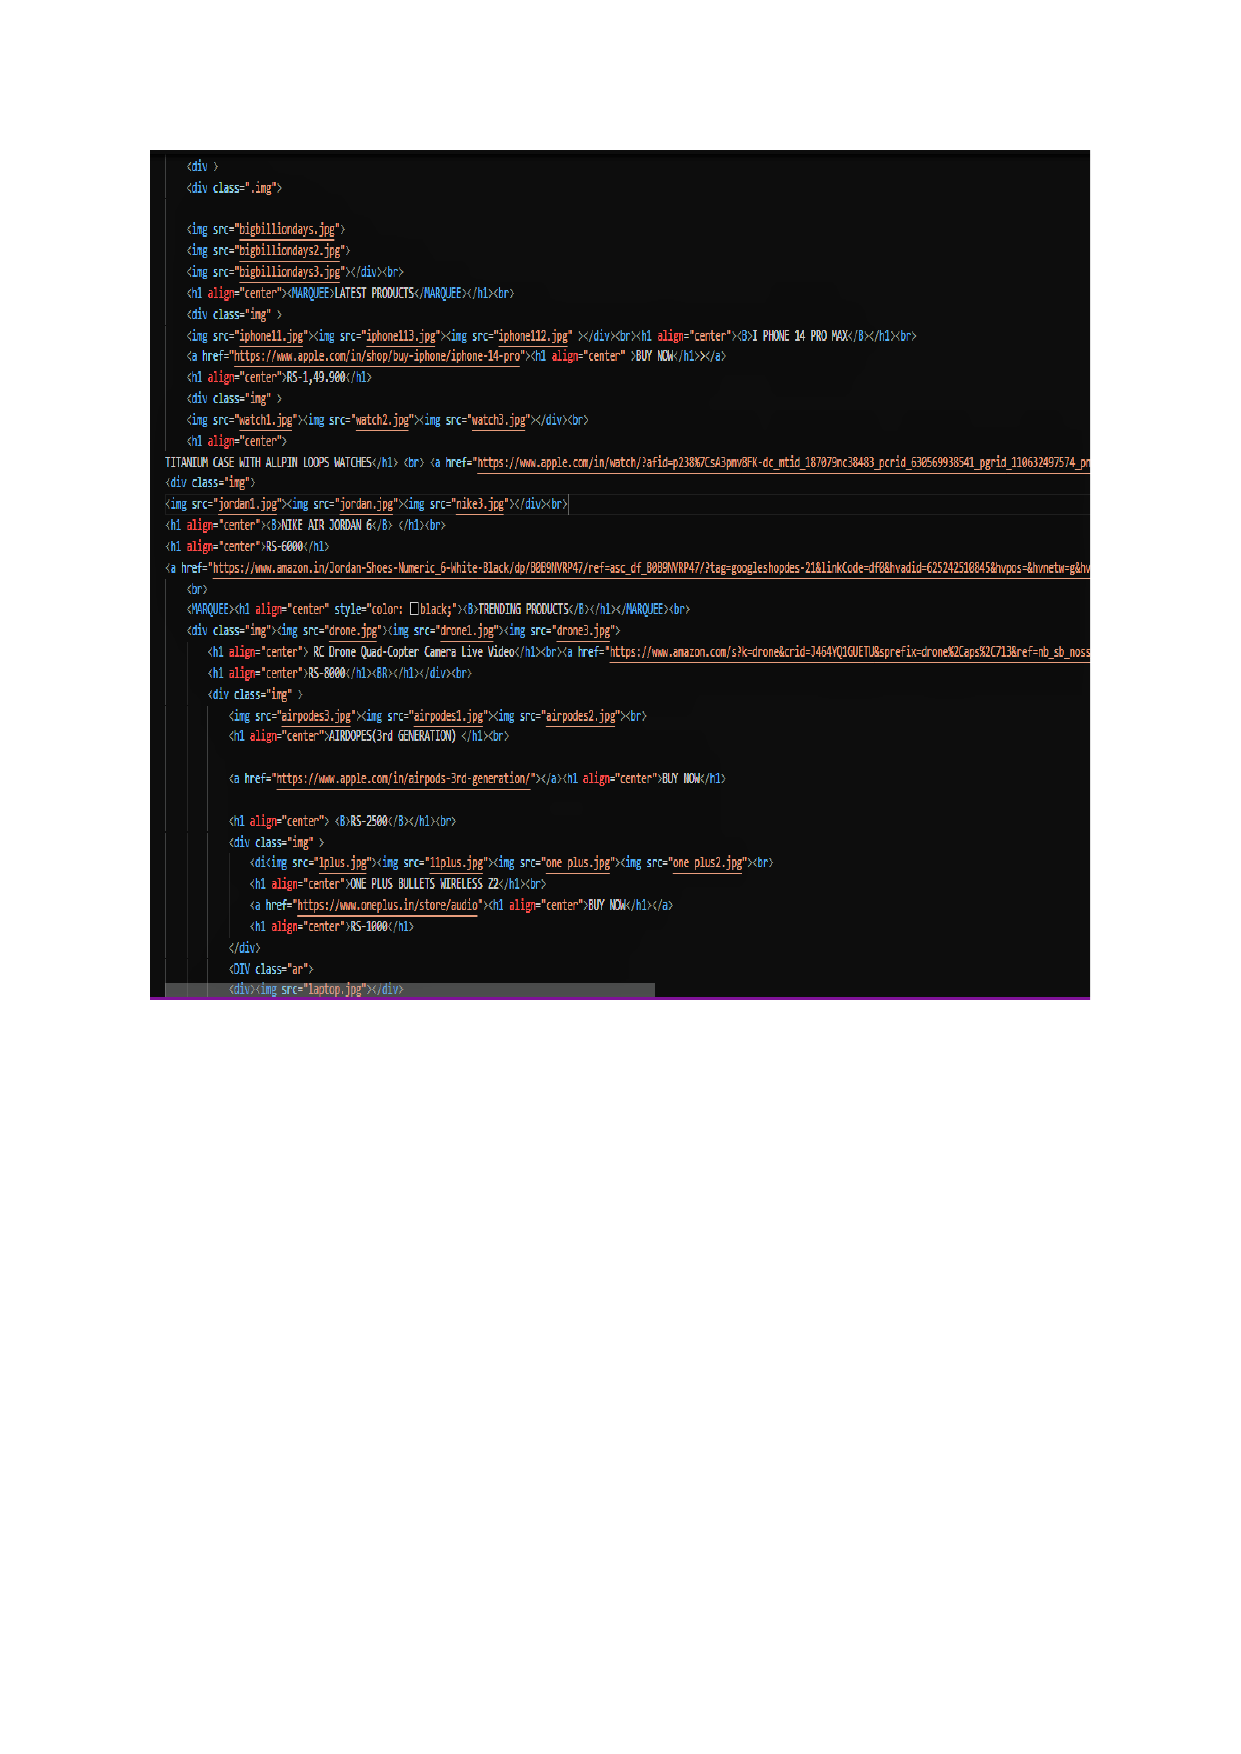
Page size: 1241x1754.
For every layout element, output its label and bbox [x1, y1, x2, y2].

picture [150, 150, 1091, 1000]
